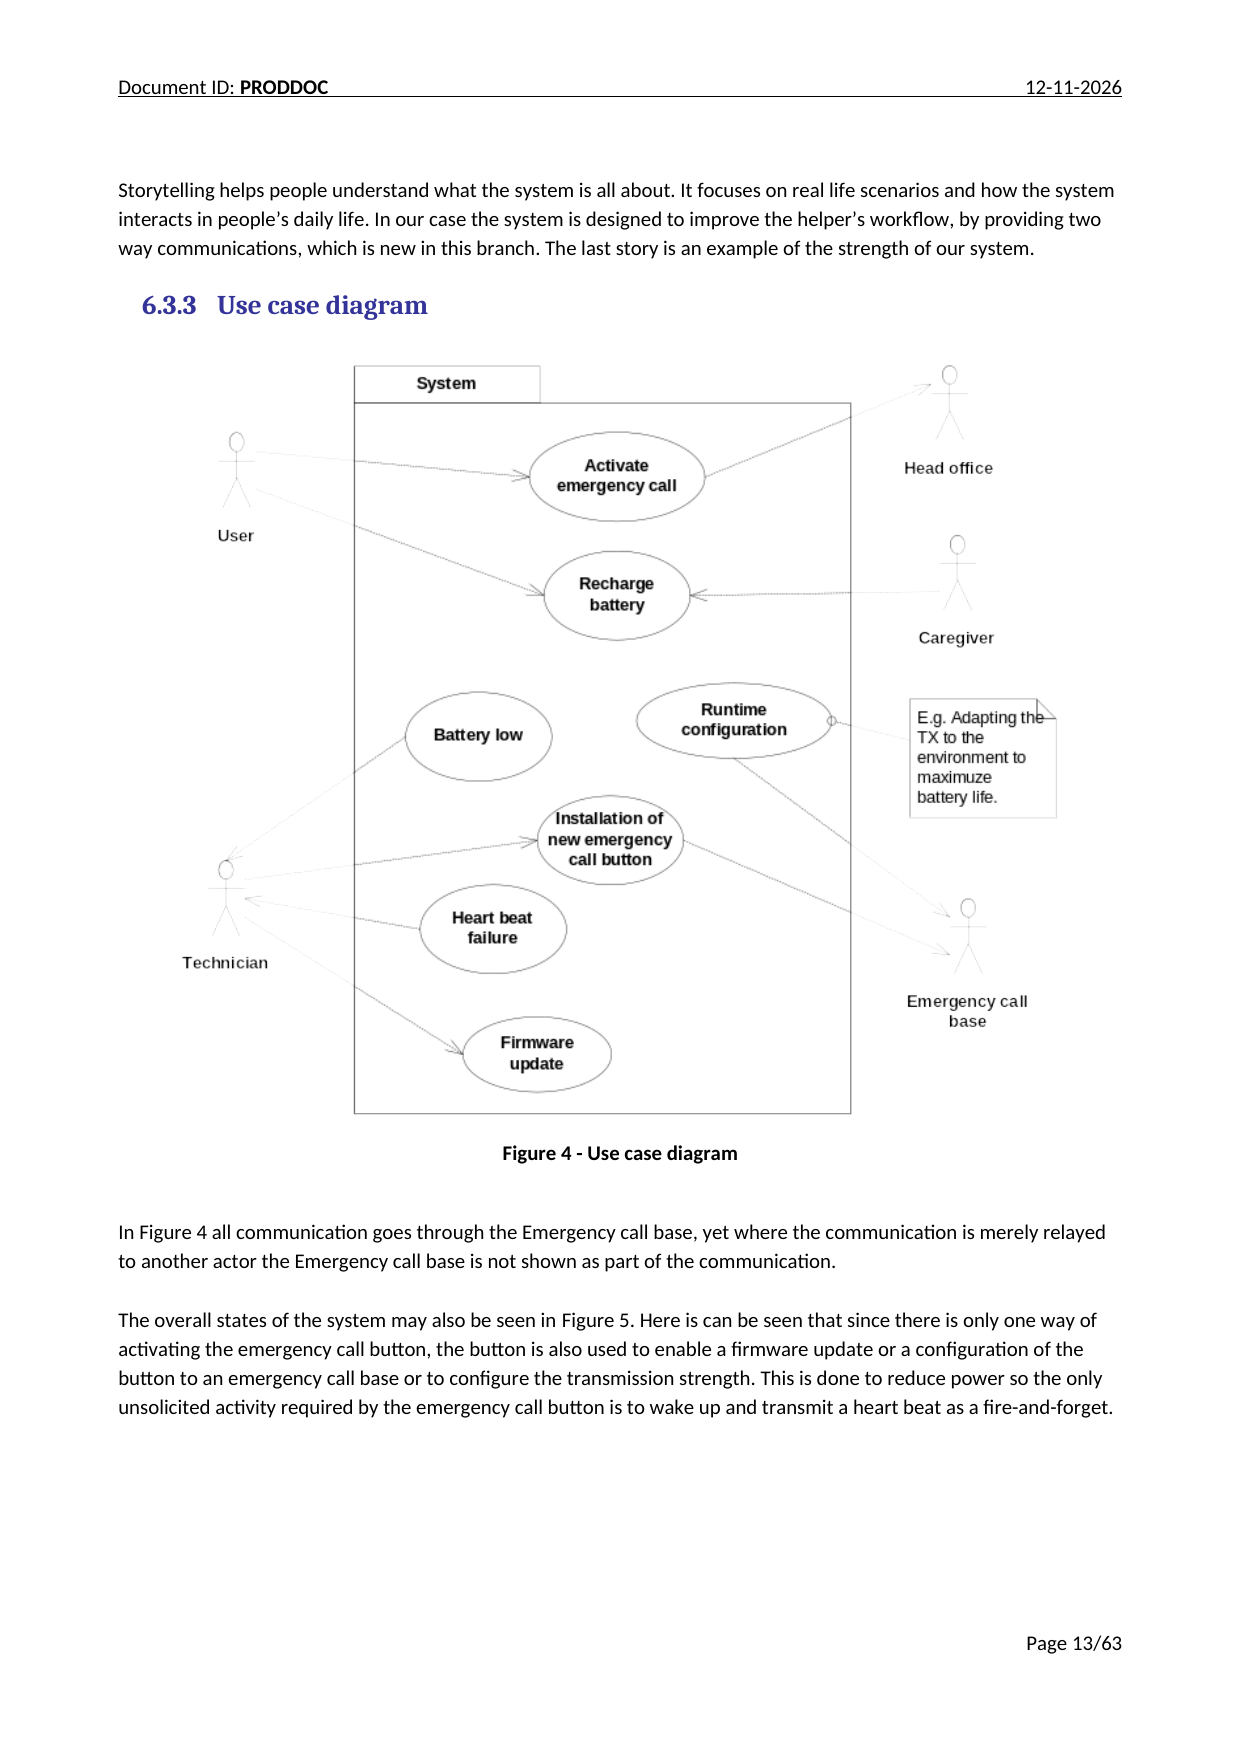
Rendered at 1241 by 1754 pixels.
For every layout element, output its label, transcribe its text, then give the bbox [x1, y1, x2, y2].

text Figure 4 - Use case diagram [118, 1140, 1122, 1166]
text The overall states of the system may also be seen in Figure 5. Here is can be seen that since there is only one way of activating the emergency call button, the button is also used to enable a firmware update or a configuration of the button to an emergency call base or to configure the transmission strength. This is done to reduce power so the only unsolicited activity required by the emergency call button is to wake up and transmit a heart beat as a fire-and-forget. [118, 1307, 1122, 1420]
text In Figure 4 all communication goes through the Emergency call base, yet where the communication is merely relayed to another actor the Emergency call base is not shown as part of the communication. [118, 1219, 1122, 1274]
text Storytelling helps people understand what the system is all about. It focuses on real life scenarios and how the system interacts in people’s daily life. In our case the system is designed to improve the helper’s workflow, by providing two way communications, which is new in this branch. The last story is an example of the strength of our system. [118, 177, 1122, 261]
subtitle Use case diagram [142, 290, 1122, 321]
